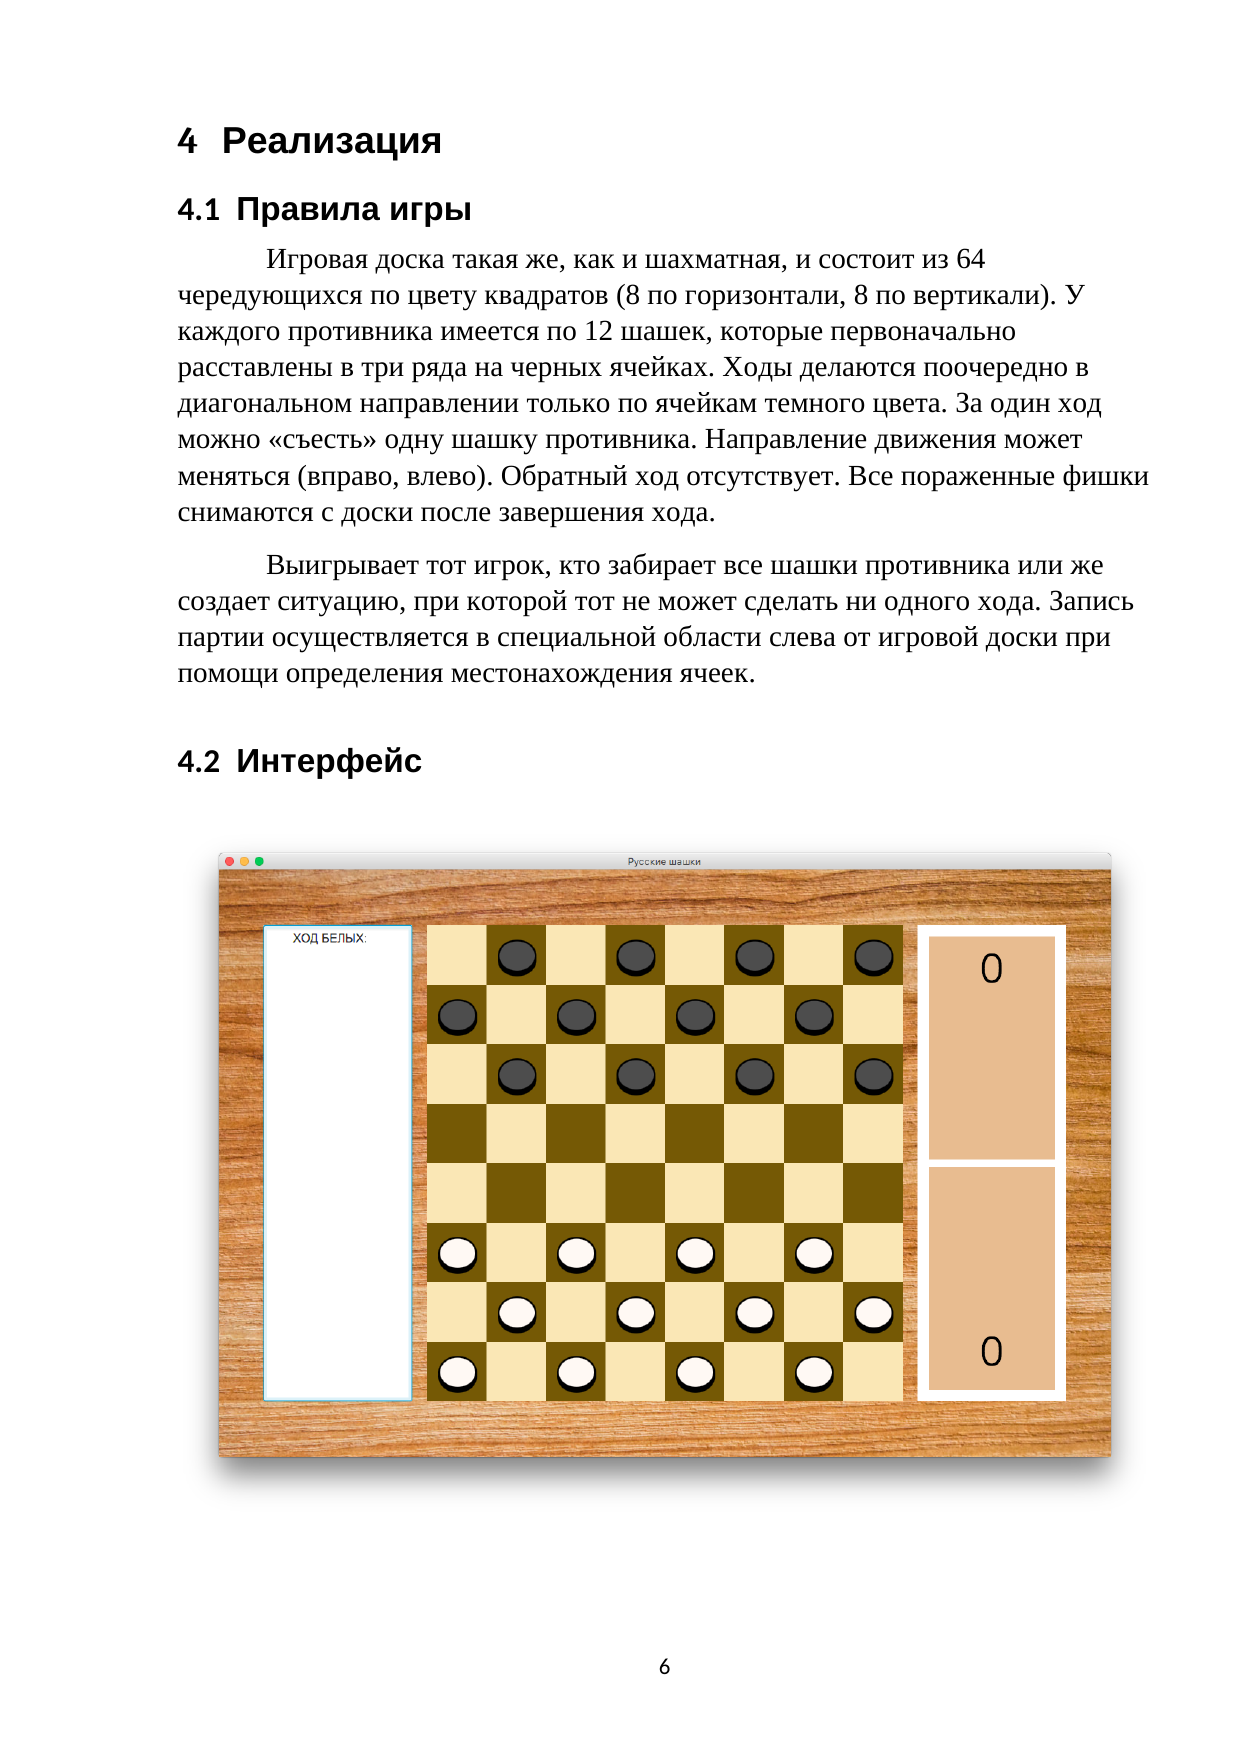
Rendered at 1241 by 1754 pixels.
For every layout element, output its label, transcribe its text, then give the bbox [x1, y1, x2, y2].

text Игровая доска такая же, как и шахматная, и состоит из 64 чередующихся по цвету квадратов (8 по горизонтали, 8 по вертикали). У каждого противника имеется по 12 шашек, которые первоначально расставлены в три ряда на черных ячейках. Ходы делаются поочередно в диагональном направлении только по ячейкам темного цвета. За один ход можно «съесть» одну шашку противника. Направление движения может меняться (вправо, влево). Обратный ход отсутствует. Все пораженные фишки снимаются с доски после завершения хода. [177, 241, 1152, 527]
subtitle Правила игры [177, 188, 1152, 228]
text Выигрывает тот игрок, кто забирает все шашки противника или же создает ситуацию, при которой тот не может сделать ни одного хода. Запись партии осуществляется в специальной области слева от игровой доски при помощи определения местонахождения ячеек. [177, 547, 1152, 689]
subtitle Интерфейс [177, 740, 1152, 781]
subtitle Реализация [177, 118, 1152, 163]
picture [177, 829, 1152, 1516]
